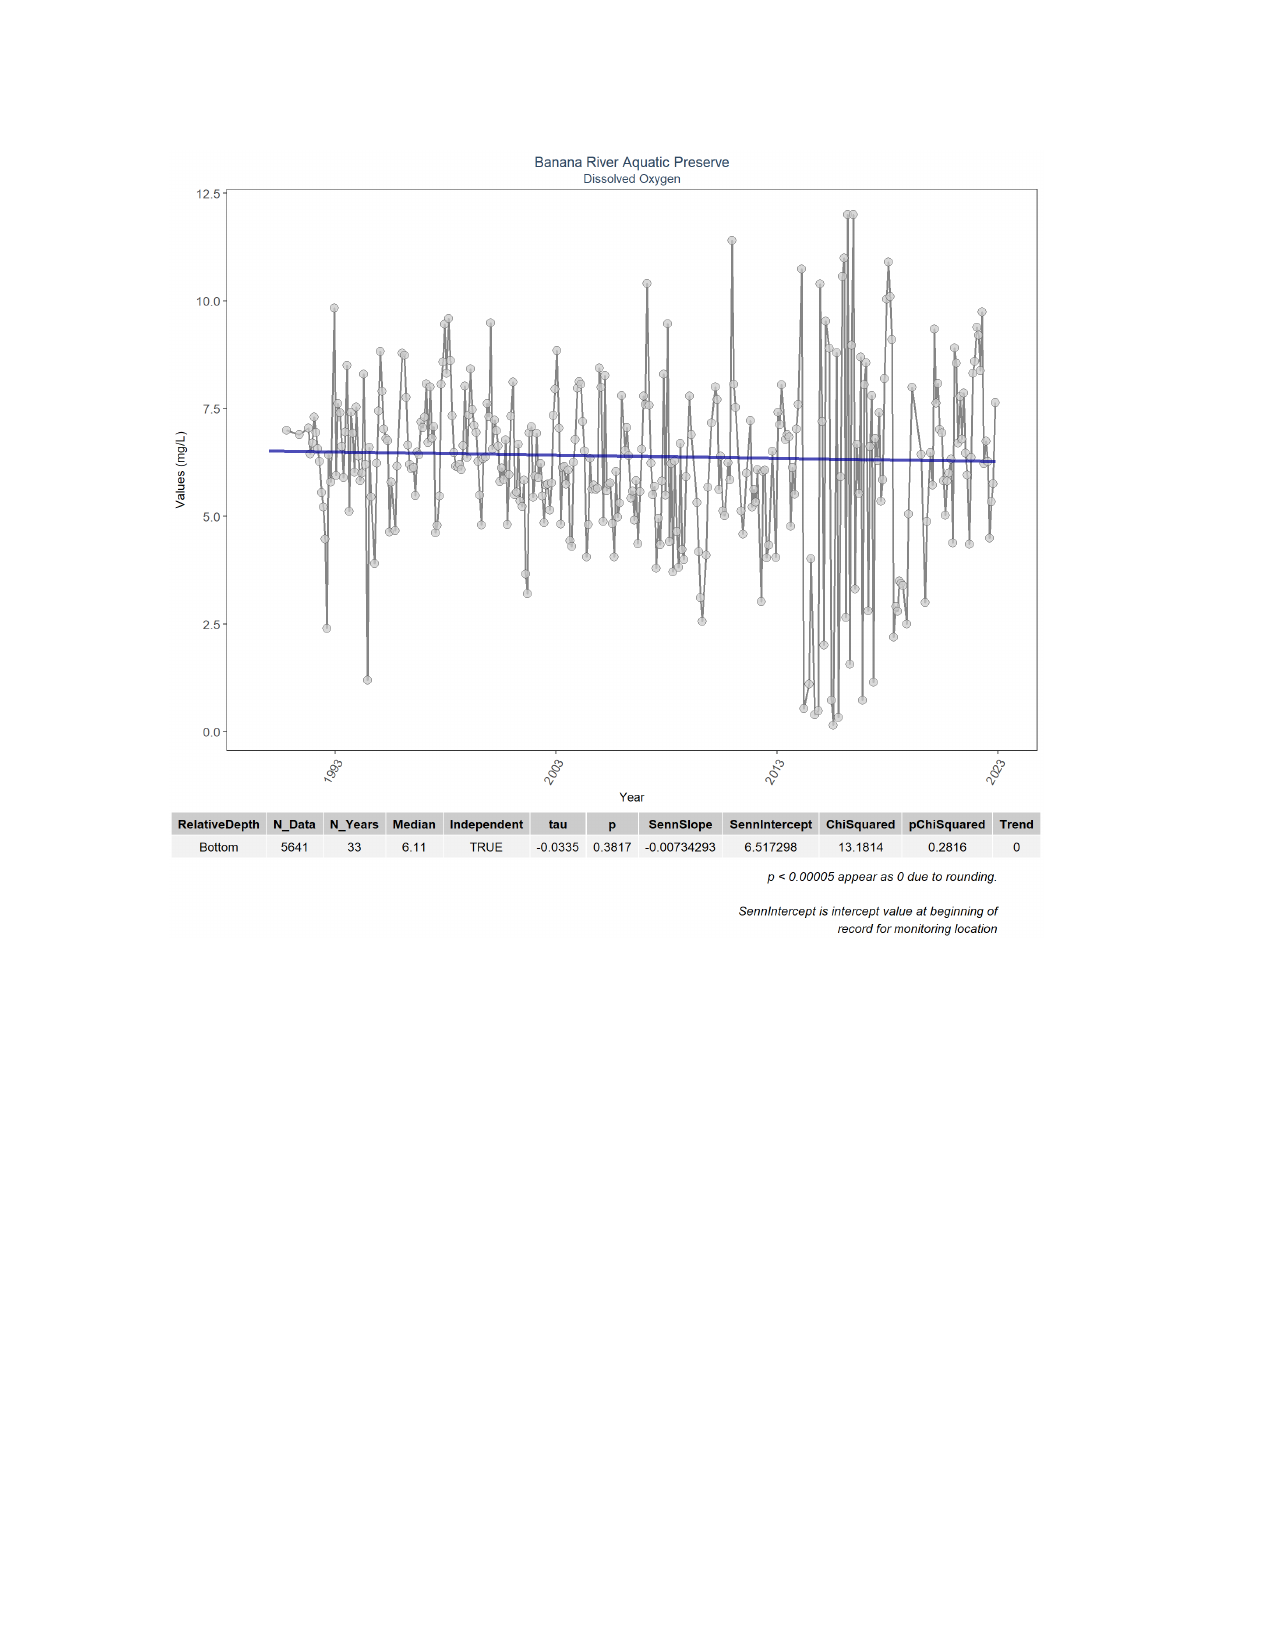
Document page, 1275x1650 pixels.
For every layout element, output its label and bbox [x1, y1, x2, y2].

picture [168, 150, 1044, 938]
